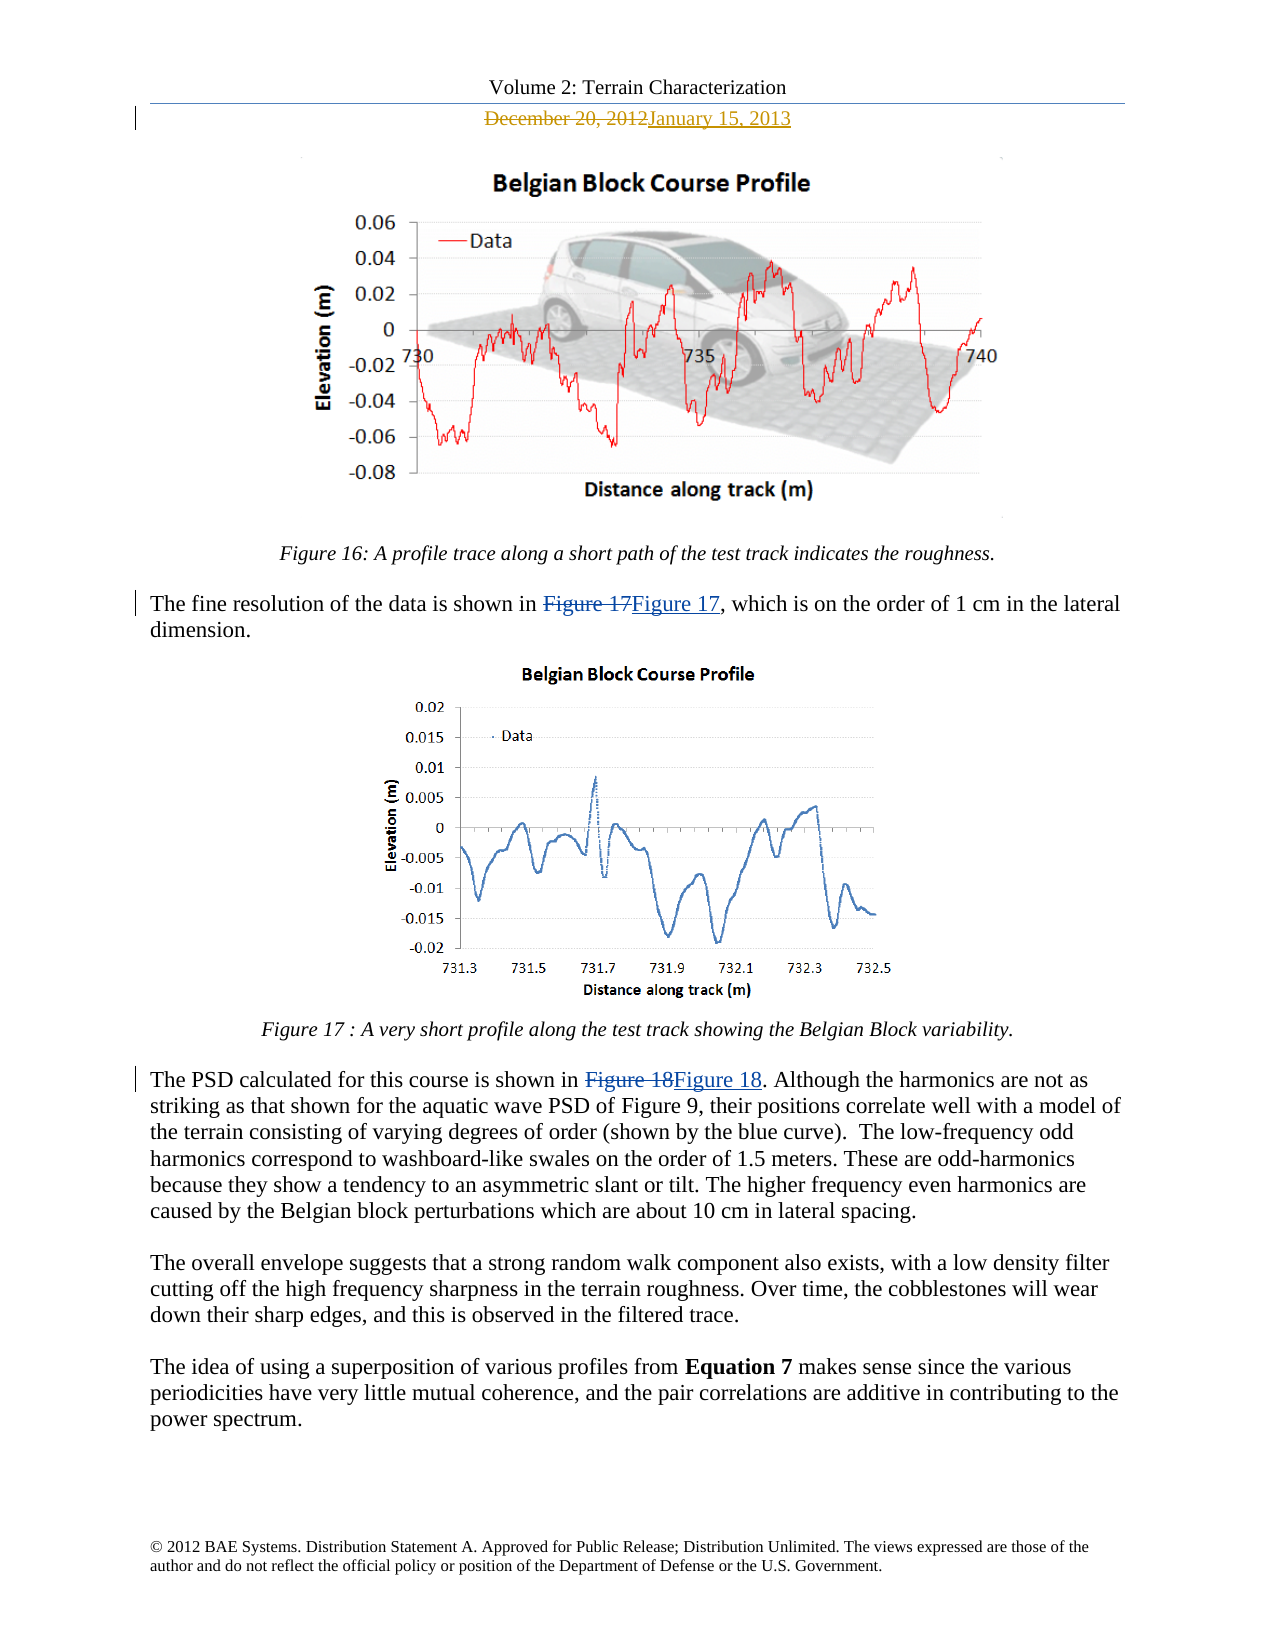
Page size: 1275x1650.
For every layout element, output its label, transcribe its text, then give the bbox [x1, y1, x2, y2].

text The overall envelope suggests that a strong random walk component also exists, with a low density filter cutting off the high frequency sharpness in the terrain roughness. Over time, the cobblestones will wear down their sharp edges, and this is observed in the filtered trace. [150, 1249, 1125, 1328]
picture [379, 655, 896, 1004]
text The idea of using a superposition of various profiles from Equation 7 makes sense since the various periodicities have very little mutual coherence, and the pair correlations are additive in contributing to the power spectrum. [150, 1353, 1125, 1432]
text The PSD calculated for this course is shown in . Although the harmonics are not as striking as that shown for the aquatic wave PSD of Figure 9, their positions correlate well with a model of the terrain consisting of varying degrees of order (shown by the blue curve). The low-frequency odd harmonics correspond to washboard-like swales on the order of 1.5 meters. These are odd-harmonics because they show a tendency to an asymmetric slant or tilt. The higher frequency even harmonics are caused by the Belgian block perturbations which are about 10 cm in lateral spacing. [150, 1066, 1125, 1224]
text The fine resolution of the data is shown in , which is on the order of 1 cm in the lateral dimension. [150, 590, 1125, 642]
picture [300, 157, 1003, 518]
